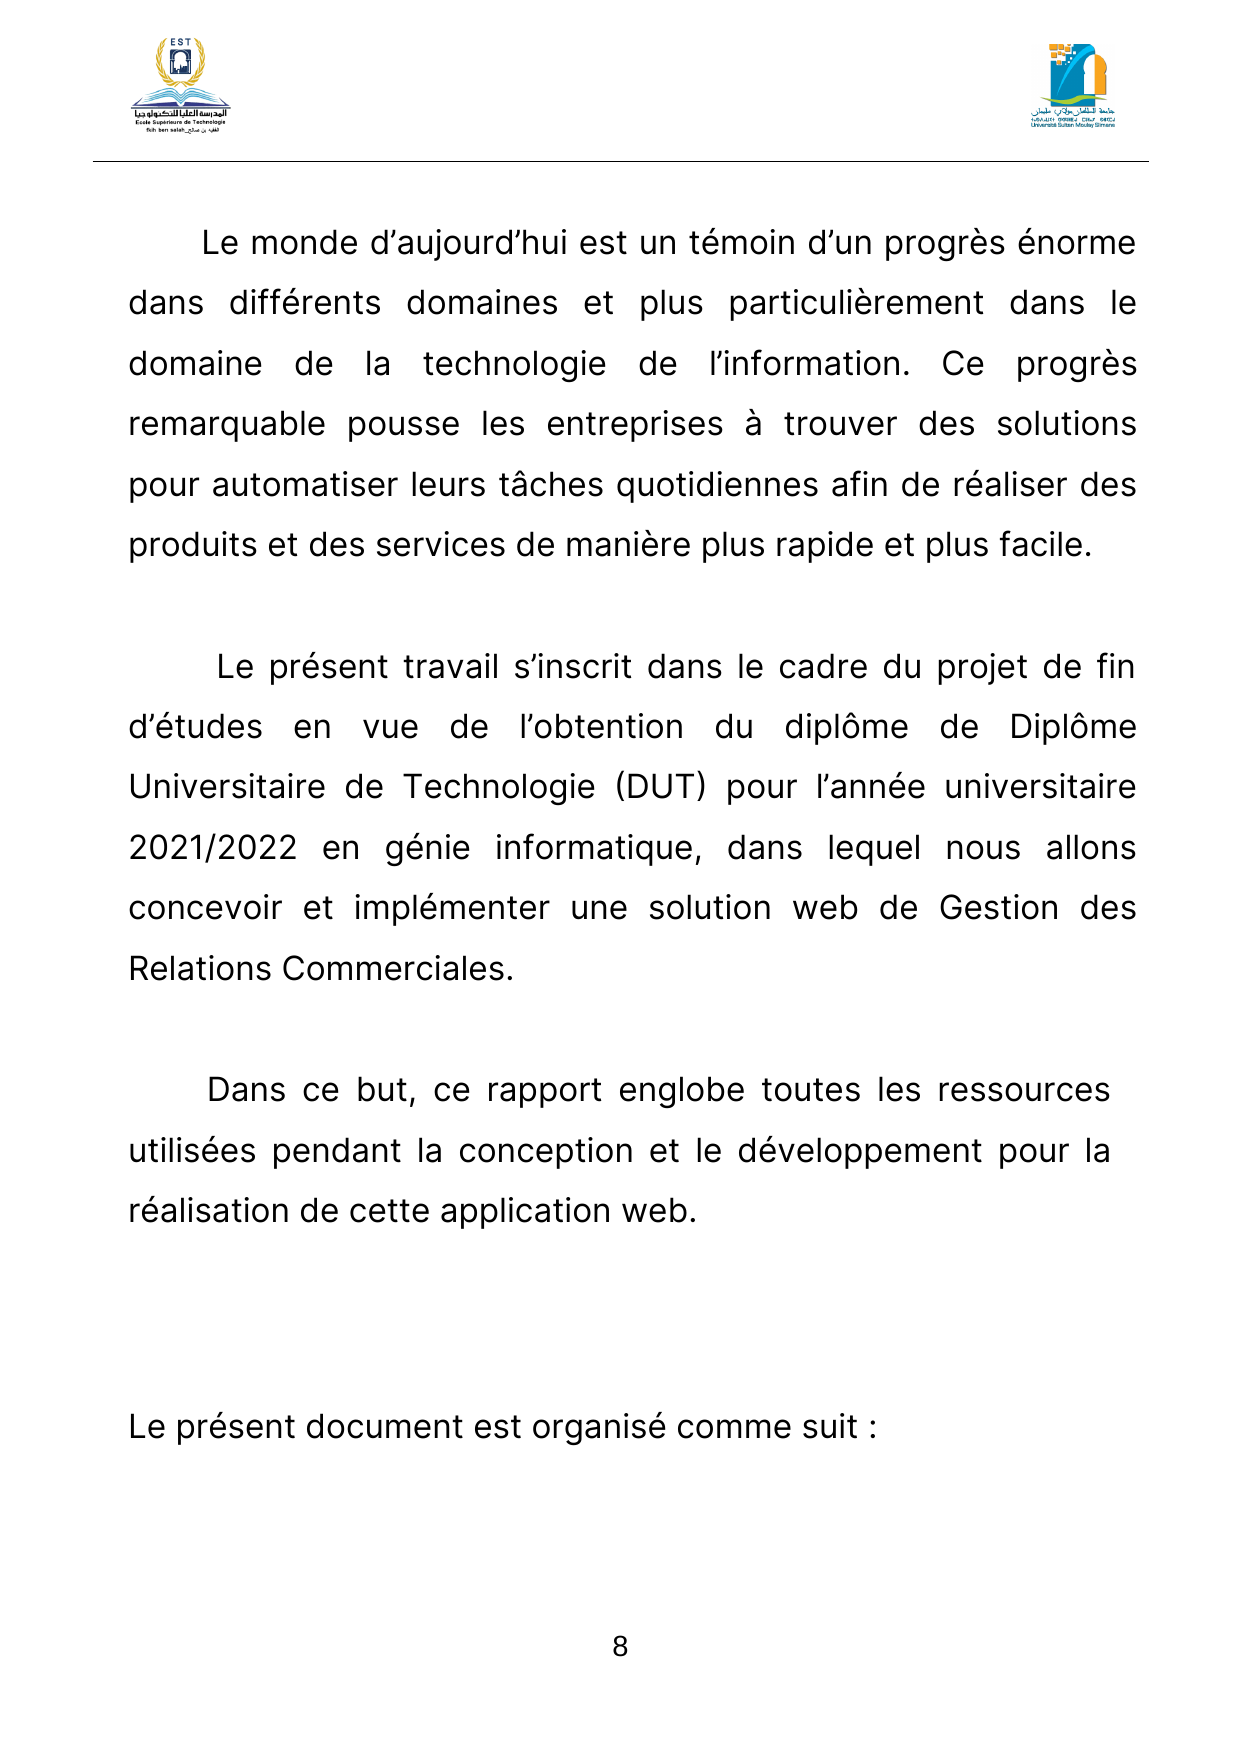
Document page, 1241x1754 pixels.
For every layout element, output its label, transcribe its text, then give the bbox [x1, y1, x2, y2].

text Dans ce but, ce rapport englobe toutes les ressources utilisées pendant la conception et le développement pour la réalisation de cette application web. [128, 1069, 1112, 1231]
text Le monde d’aujourd’hui est un témoin d’un progrès énorme dans différents domaines et plus particulièrement dans le domaine de la technologie de l’information. Ce progrès remarquable pousse les entreprises à trouver des solutions pour automatiser leurs tâches quotidiennes afin de réaliser des produits et des services de manière plus rapide et plus facile. [128, 222, 1138, 564]
text Le présent document est organisé comme suit : [72, 1406, 1138, 1446]
picture [1031, 44, 1115, 128]
text Le présent travail s’inscrit dans le cadre du projet de fin d’études en vue de l’obtention du diplôme de Diplôme Universitaire de Technologie (DUT) pour l’année universitaire 2021/2022 en génie informatique, dans lequel nous allons concevoir et implémenter une solution web de Gestion des Relations Commerciales. [128, 646, 1138, 988]
picture [126, 23, 236, 149]
